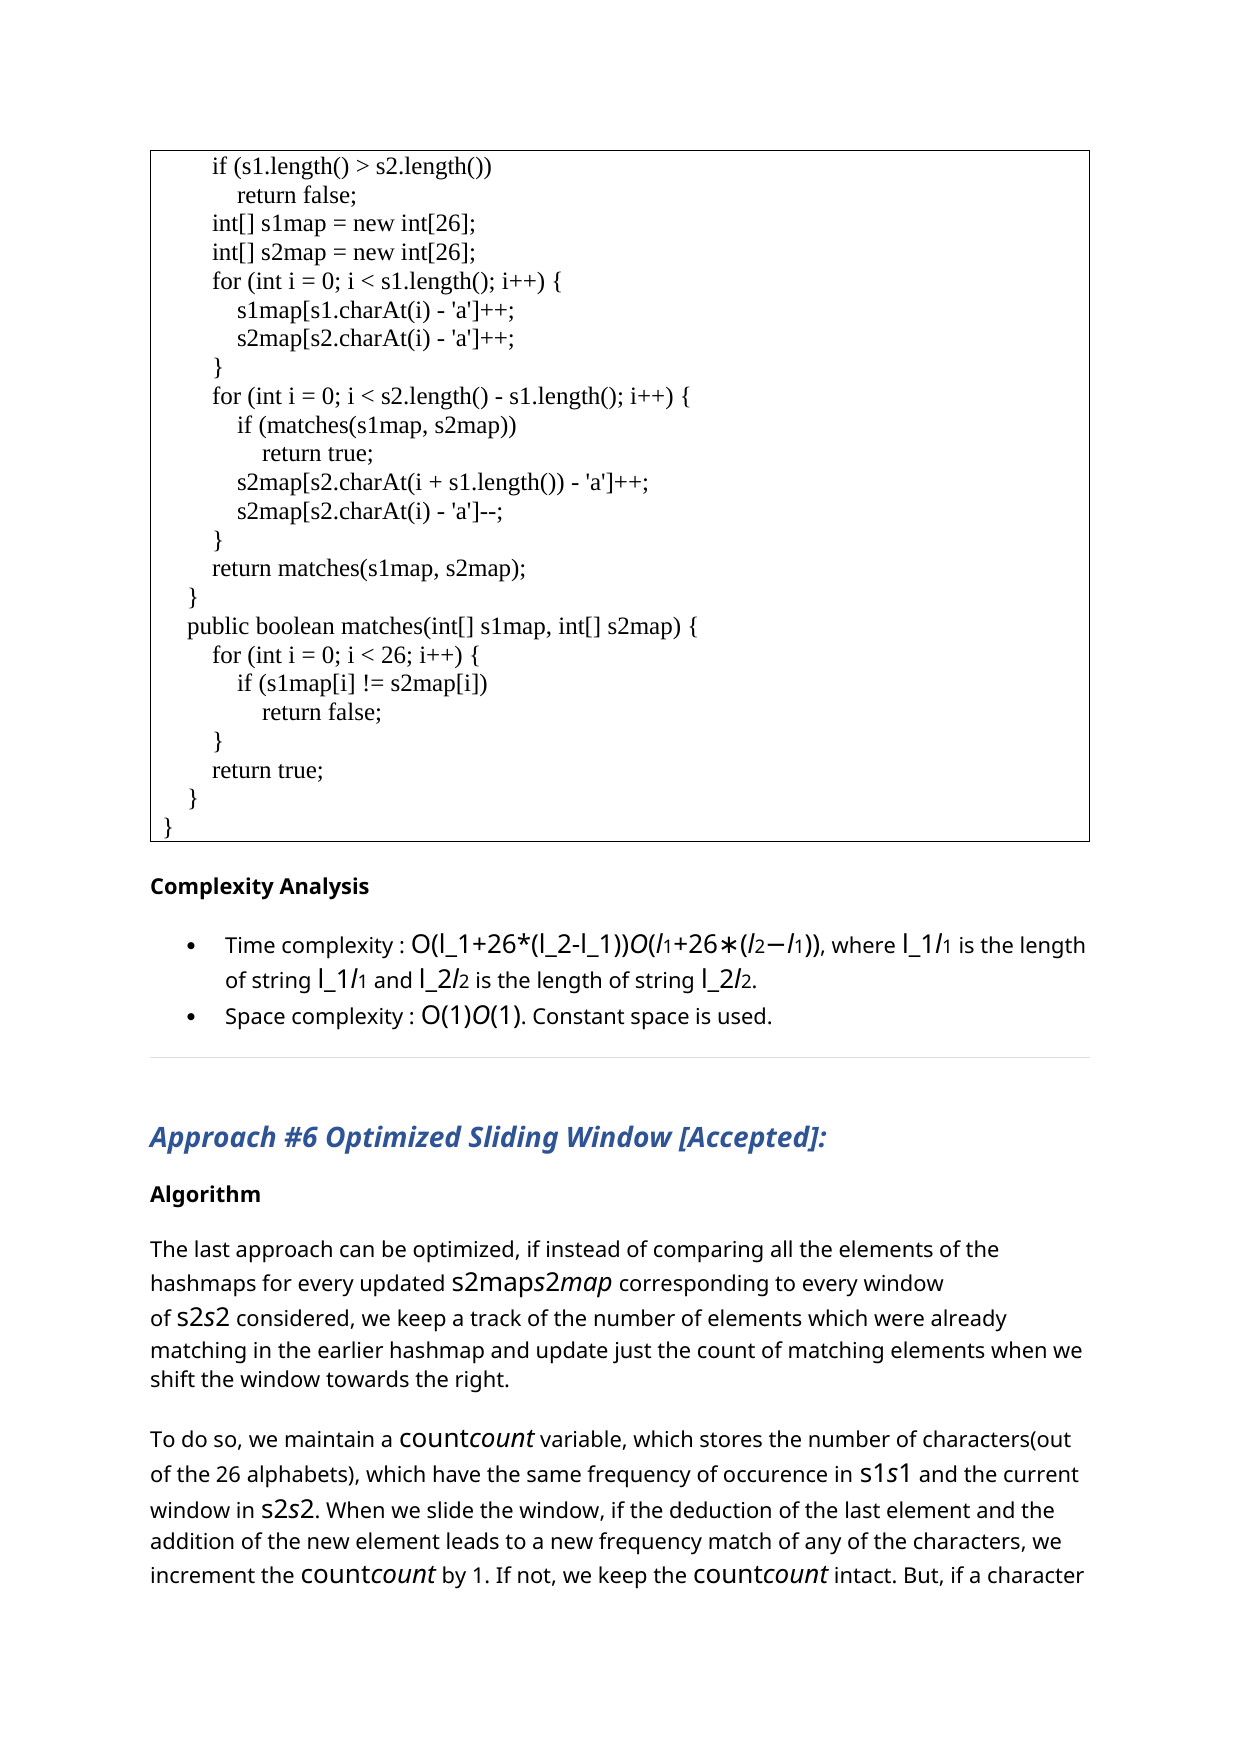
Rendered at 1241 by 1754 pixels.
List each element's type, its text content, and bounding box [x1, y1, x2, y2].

list Space complexity : O(1)O(1). Constant space is used. [187, 997, 1090, 1032]
text The last approach can be optimized, if instead of comparing all the elements of the hashmaps for every updated s2maps2map corresponding to every window of s2s2 considered, we keep a track of the number of elements which were already matching in the earlier hashmap and update just the count of matching elements when we shift the window towards the right. [150, 1234, 1090, 1394]
list Time complexity : O(l_1+26*(l_2-l_1))O(l1​+26∗(l2​−l1​)), where l_1l1​ is the length of string l_1l1​ and l_2l2​ is the length of string l_2l2​. [187, 926, 1090, 997]
text Complexity Analysis [150, 871, 1090, 901]
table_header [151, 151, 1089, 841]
subtitle Approach #6 Optimized Sliding Window [Accepted]: [150, 1117, 1090, 1156]
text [150, 1419, 1090, 1591]
text Algorithm [150, 1179, 1090, 1209]
